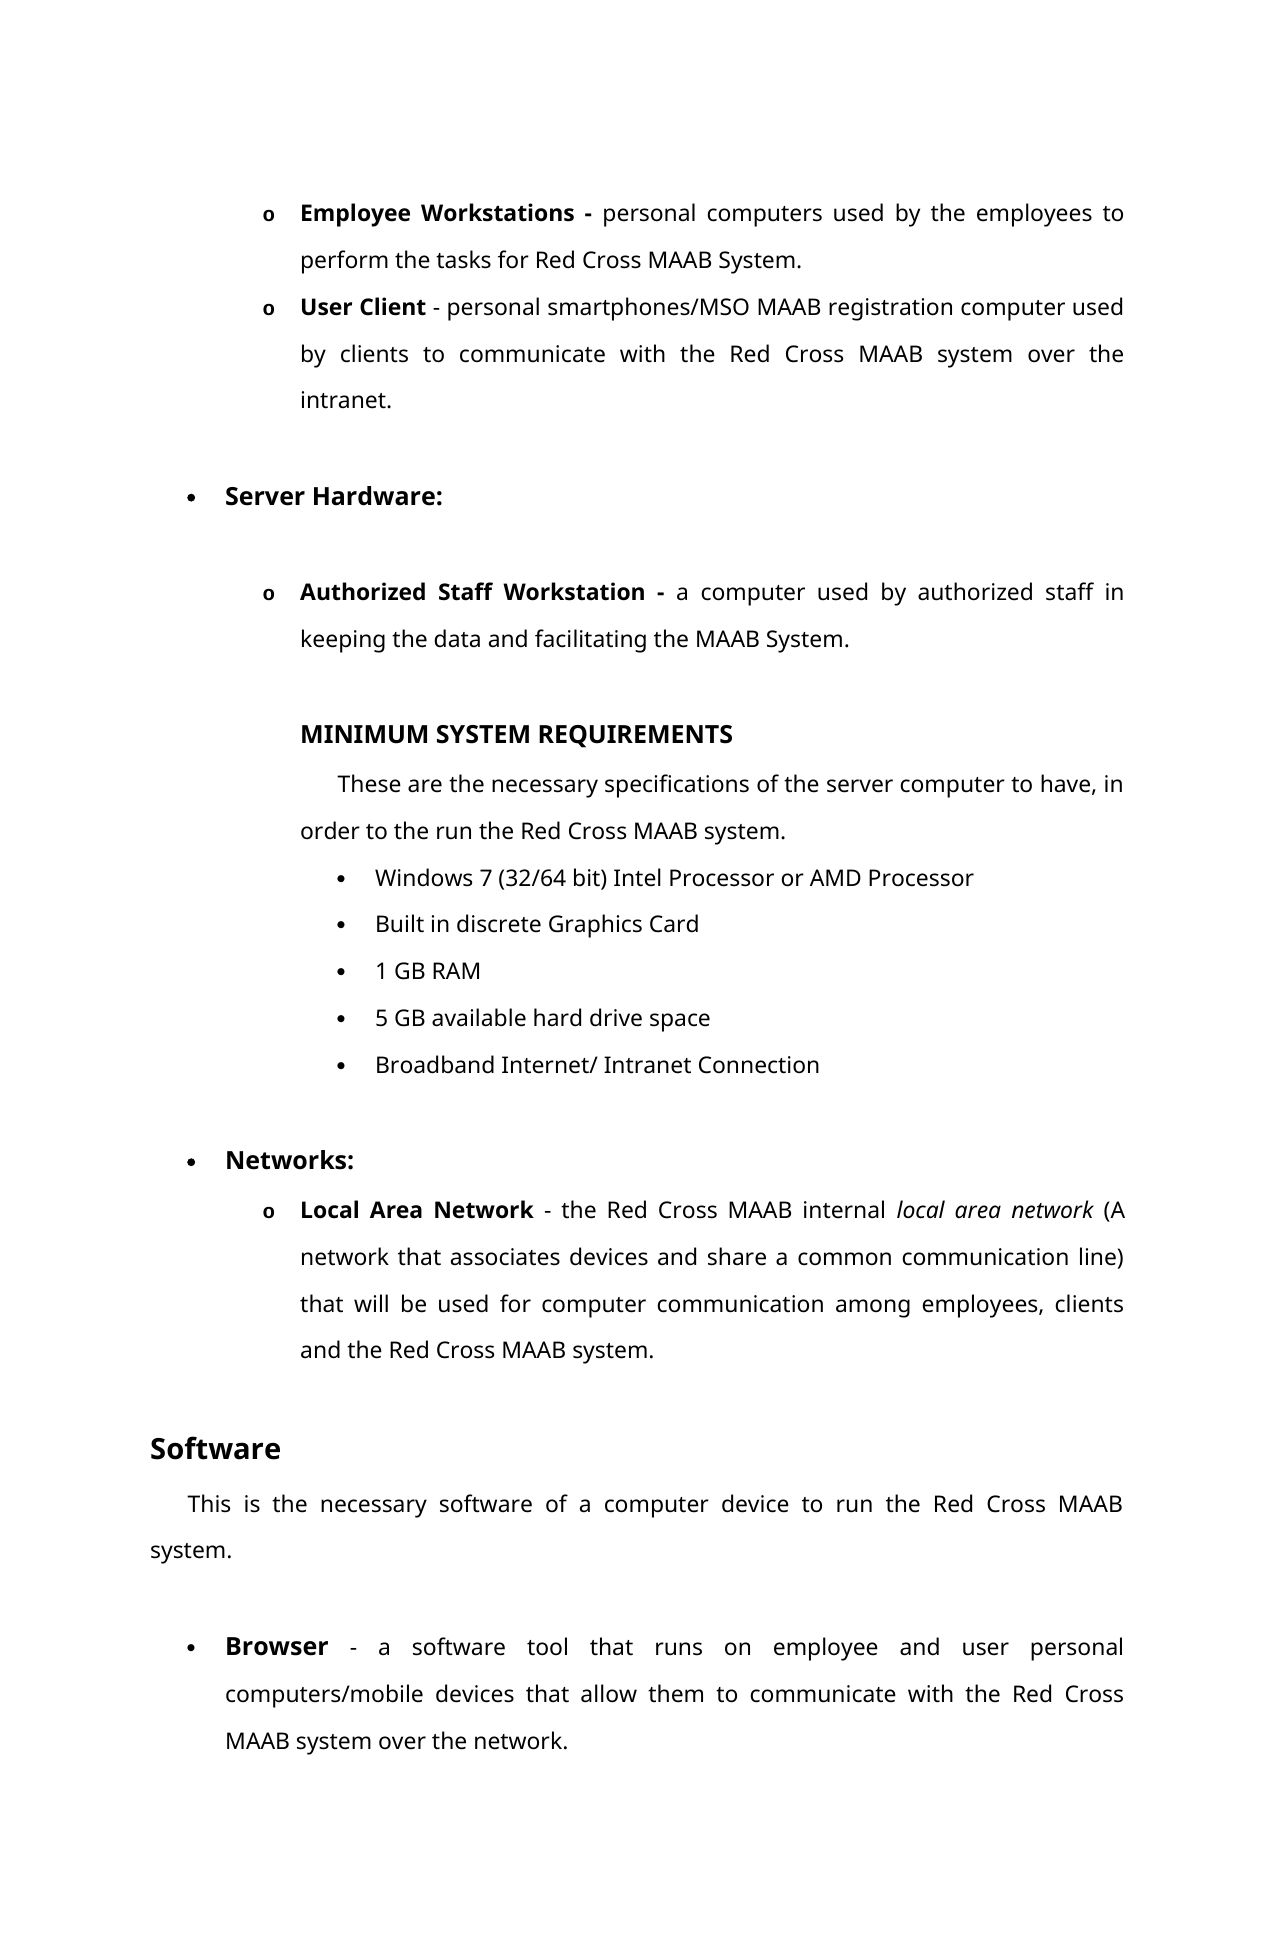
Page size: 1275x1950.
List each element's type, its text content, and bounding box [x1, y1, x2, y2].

list User Client - personal smartphones/MSO MAAB registration computer used by clients to communicate with the Red Cross MAAB system over the intranet. [262, 291, 1125, 416]
text MINIMUM SYSTEM REQUIREMENTS [300, 717, 1125, 751]
list 5 GB available hard drive space [337, 1002, 1125, 1033]
list Built in discrete Graphics Card [337, 908, 1125, 939]
text Software [150, 1428, 1125, 1468]
list Windows 7 (32/64 bit) Intel Processor or AMD Processor [337, 861, 1125, 893]
list Networks: [187, 1143, 1125, 1177]
list Browser - a software tool that runs on employee and user personal computers/mobile devices that allow them to communicate with the Red Cross MAAB system over the network. [187, 1628, 1125, 1756]
list Broadband Internet/ Intranet Connection [337, 1049, 1125, 1080]
text These are the necessary specifications of the server computer to have, in order to the run the Red Cross MAAB system. [300, 768, 1125, 846]
text This is the necessary software of a computer device to run the Red Cross MAAB system. [150, 1488, 1125, 1566]
list Authorized Staff Workstation - a computer used by authorized staff in keeping the data and facilitating the MAAB System. [262, 576, 1125, 654]
list Server Hardware: [187, 478, 1125, 512]
list 1 GB RAM [337, 955, 1125, 986]
list Local Area Network - the Red Cross MAAB internal local area network (A network that associates devices and share a common communication line) that will be used for computer communication among employees, clients and the Red Cross MAAB system. [262, 1194, 1125, 1366]
list Employee Workstations - personal computers used by the employees to perform the tasks for Red Cross MAAB System. [262, 197, 1125, 275]
